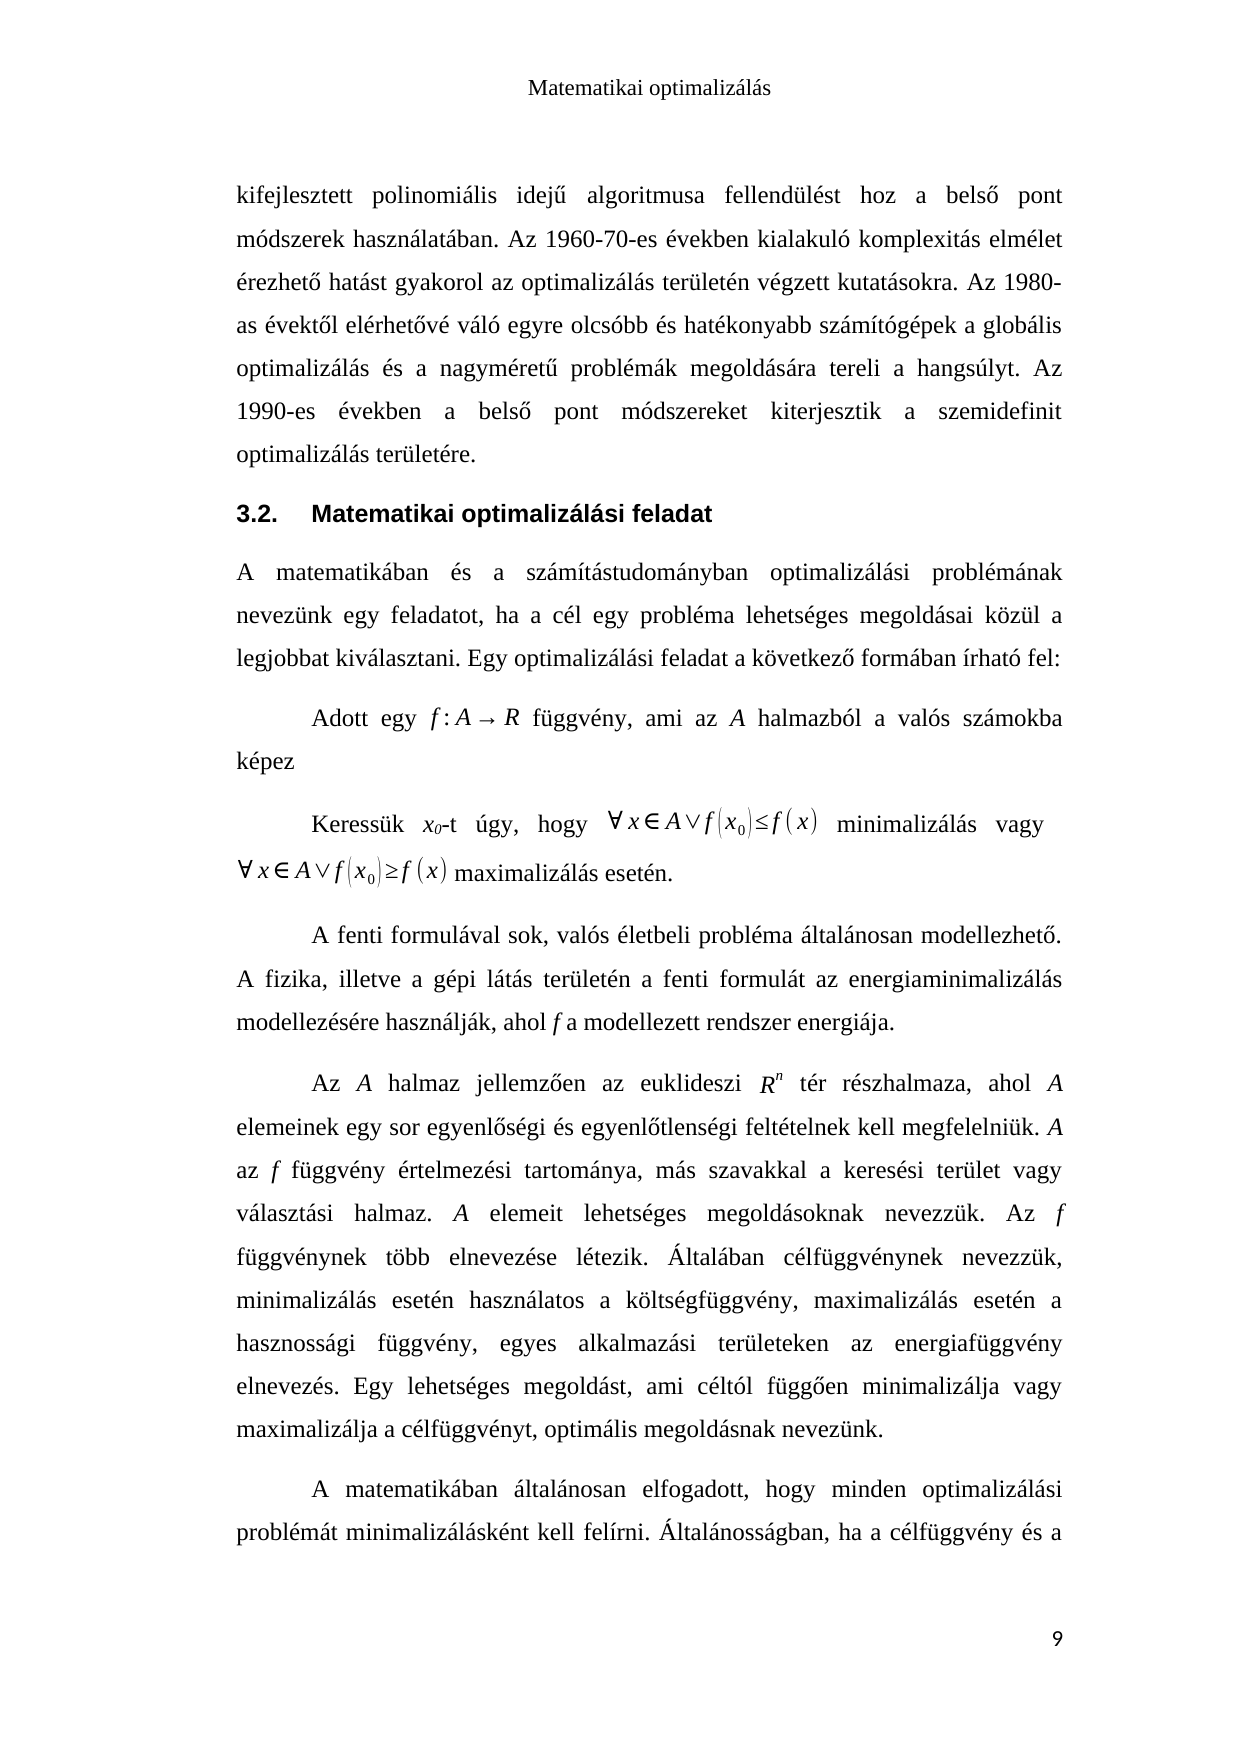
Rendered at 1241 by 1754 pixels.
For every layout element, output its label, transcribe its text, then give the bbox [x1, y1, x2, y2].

text Keressük x0-t úgy, hogy minimalizálás vagy maximalizálás esetén. [236, 806, 1063, 889]
text Az A halmaz jellemzően az euklideszi tér részhalmaza, ahol A elemeinek egy sor egyenlőségi és egyenlőtlenségi feltételnek kell megfelelniük. A az f függvény értelmezési tartománya, más szavakkal a keresési terület vagy választási halmaz. A elemeit lehetséges megoldásoknak nevezzük. Az f függvénynek több elnevezése létezik. Általában célfüggvénynek nevezzük, minimalizálás esetén használatos a költségfüggvény, maximalizálás esetén a hasznossági függvény, egyes alkalmazási területeken az energiafüggvény elnevezés. Egy lehetséges megoldást, ami céltól függően minimalizálja vagy maximalizálja a célfüggvényt, optimális megoldásnak nevezünk. [236, 1067, 1063, 1443]
text Adott egy függvény, ami az A halmazból a valós számokba képez [236, 703, 1063, 775]
subtitle Matematikai optimalizálási feladat [236, 499, 1063, 528]
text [236, 177, 1063, 468]
text A matematikában és a számítástudományban optimalizálási problémának nevezünk egy feladatot, ha a cél egy probléma lehetséges megoldásai közül a legjobbat kiválasztani. Egy optimalizálási feladat a következő formában írható fel: [236, 557, 1063, 672]
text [236, 1474, 1063, 1546]
text A fenti formulával sok, valós életbeli probléma általánosan modellezhető. A fizika, illetve a gépi látás területén a fenti formulát az energiaminimalizálás modellezésére használják, ahol f a modellezett rendszer energiája. [236, 921, 1063, 1036]
